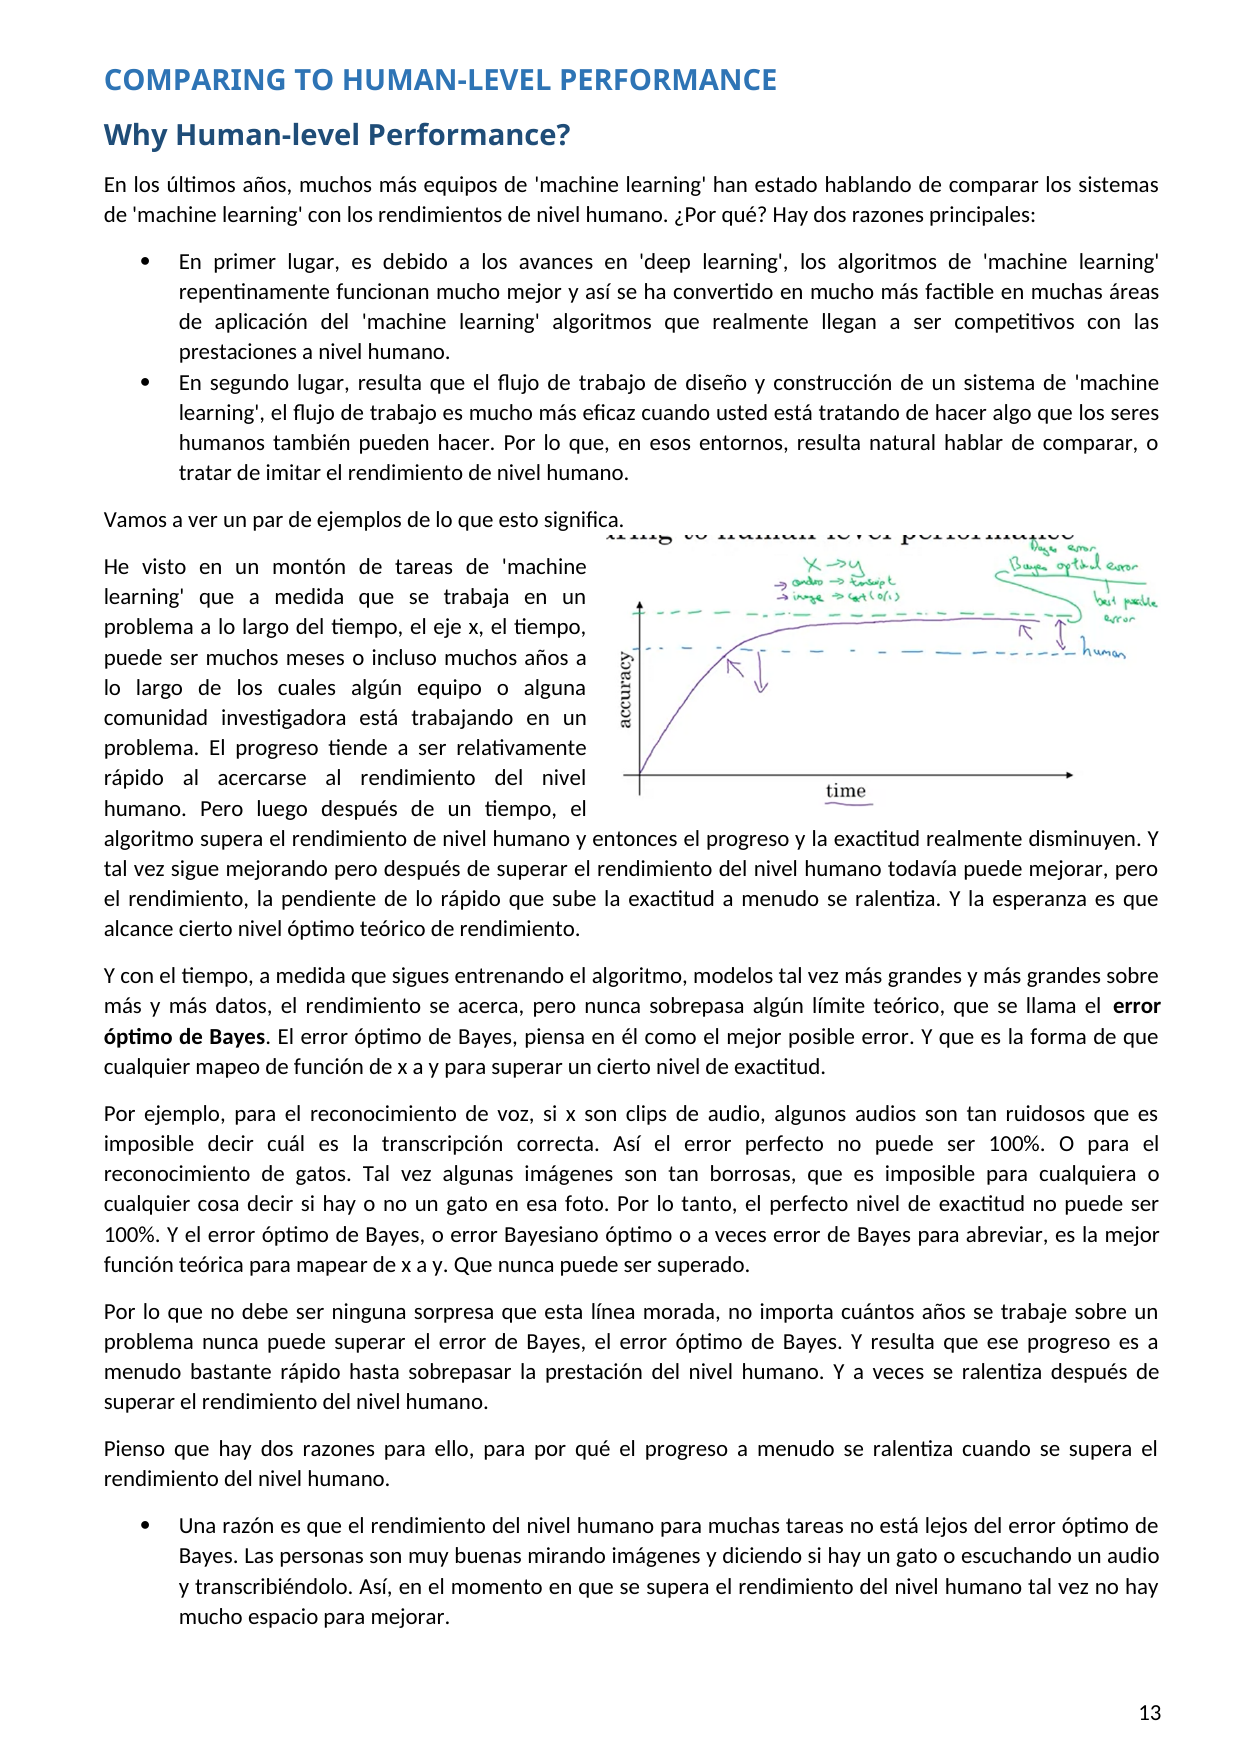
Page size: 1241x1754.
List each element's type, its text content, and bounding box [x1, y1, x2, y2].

text En los últimos años, muchos más equipos de 'machine learning' han estado hablando de comparar los sistemas de 'machine learning' con los rendimientos de nivel humano. ¿Por qué? Hay dos razones principales: [103, 170, 1161, 228]
list En segundo lugar, resulta que el flujo de trabajo de diseño y construcción de un sistema de 'machine learning', el flujo de trabajo es mucho más eficaz cuando usted está tratando de hacer algo que los seres humanos también pueden hacer. Por lo que, en esos entornos, resulta natural hablar de comparar, o tratar de imitar el rendimiento de nivel humano. [141, 368, 1161, 486]
text Por lo que no debe ser ninguna sorpresa que esta línea morada, no importa cuántos años se trabaje sobre un problema nunca puede superar el error de Bayes, el error óptimo de Bayes. Y resulta que ese progreso es a menudo bastante rápido hasta sobrepasar la prestación del nivel humano. Y a veces se ralentiza después de superar el rendimiento del nivel humano. [103, 1297, 1161, 1416]
text Vamos a ver un par de ejemplos de lo que esto significa. [103, 505, 1161, 533]
text Por ejemplo, para el reconocimiento de voz, si x son clips de audio, algunos audios son tan ruidosos que es imposible decir cuál es la transcripción correcta. Así el error perfecto no puede ser 100%. O para el reconocimiento de gatos. Tal vez algunas imágenes son tan borrosas, que es imposible para cualquiera o cualquier cosa decir si hay o no un gato en esa foto. Por lo tanto, el perfecto nivel de exactitud no puede ser 100%. Y el error óptimo de Bayes, o error Bayesiano óptimo o a veces error de Bayes para abreviar, es la mejor función teórica para mapear de x a y. Que nunca puede ser superado. [103, 1099, 1161, 1278]
text Y con el tiempo, a medida que sigues entrenando el algoritmo, modelos tal vez más grandes y más grandes sobre más y más datos, el rendimiento se acerca, pero nunca sobrepasa algún límite teórico, que se llama el error óptimo de Bayes. El error óptimo de Bayes, piensa en él como el mejor posible error. Y que es la forma de que cualquier mapeo de función de x a y para superar un cierto nivel de exactitud. [103, 961, 1161, 1080]
subtitle Comparing to Human-level Performance [103, 59, 1161, 99]
list Una razón es que el rendimiento del nivel humano para muchas tareas no está lejos del error óptimo de Bayes. Las personas son muy buenas mirando imágenes y diciendo si hay un gato o escuchando un audio y transcribiéndolo. Así, en el momento en que se supera el rendimiento del nivel humano tal vez no hay mucho espacio para mejorar. [141, 1511, 1161, 1630]
list En primer lugar, es debido a los avances en 'deep learning', los algoritmos de 'machine learning' repentinamente funcionan mucho mejor y así se ha convertido en mucho más factible en muchas áreas de aplicación del 'machine learning' algoritmos que realmente llegan a ser competitivos con las prestaciones a nivel humano. [141, 247, 1161, 366]
subtitle Why Human-level Performance? [103, 114, 1161, 154]
picture [606, 535, 1162, 807]
text Pienso que hay dos razones para ello, para por qué el progreso a menudo se ralentiza cuando se supera el rendimiento del nivel humano. [103, 1434, 1161, 1493]
